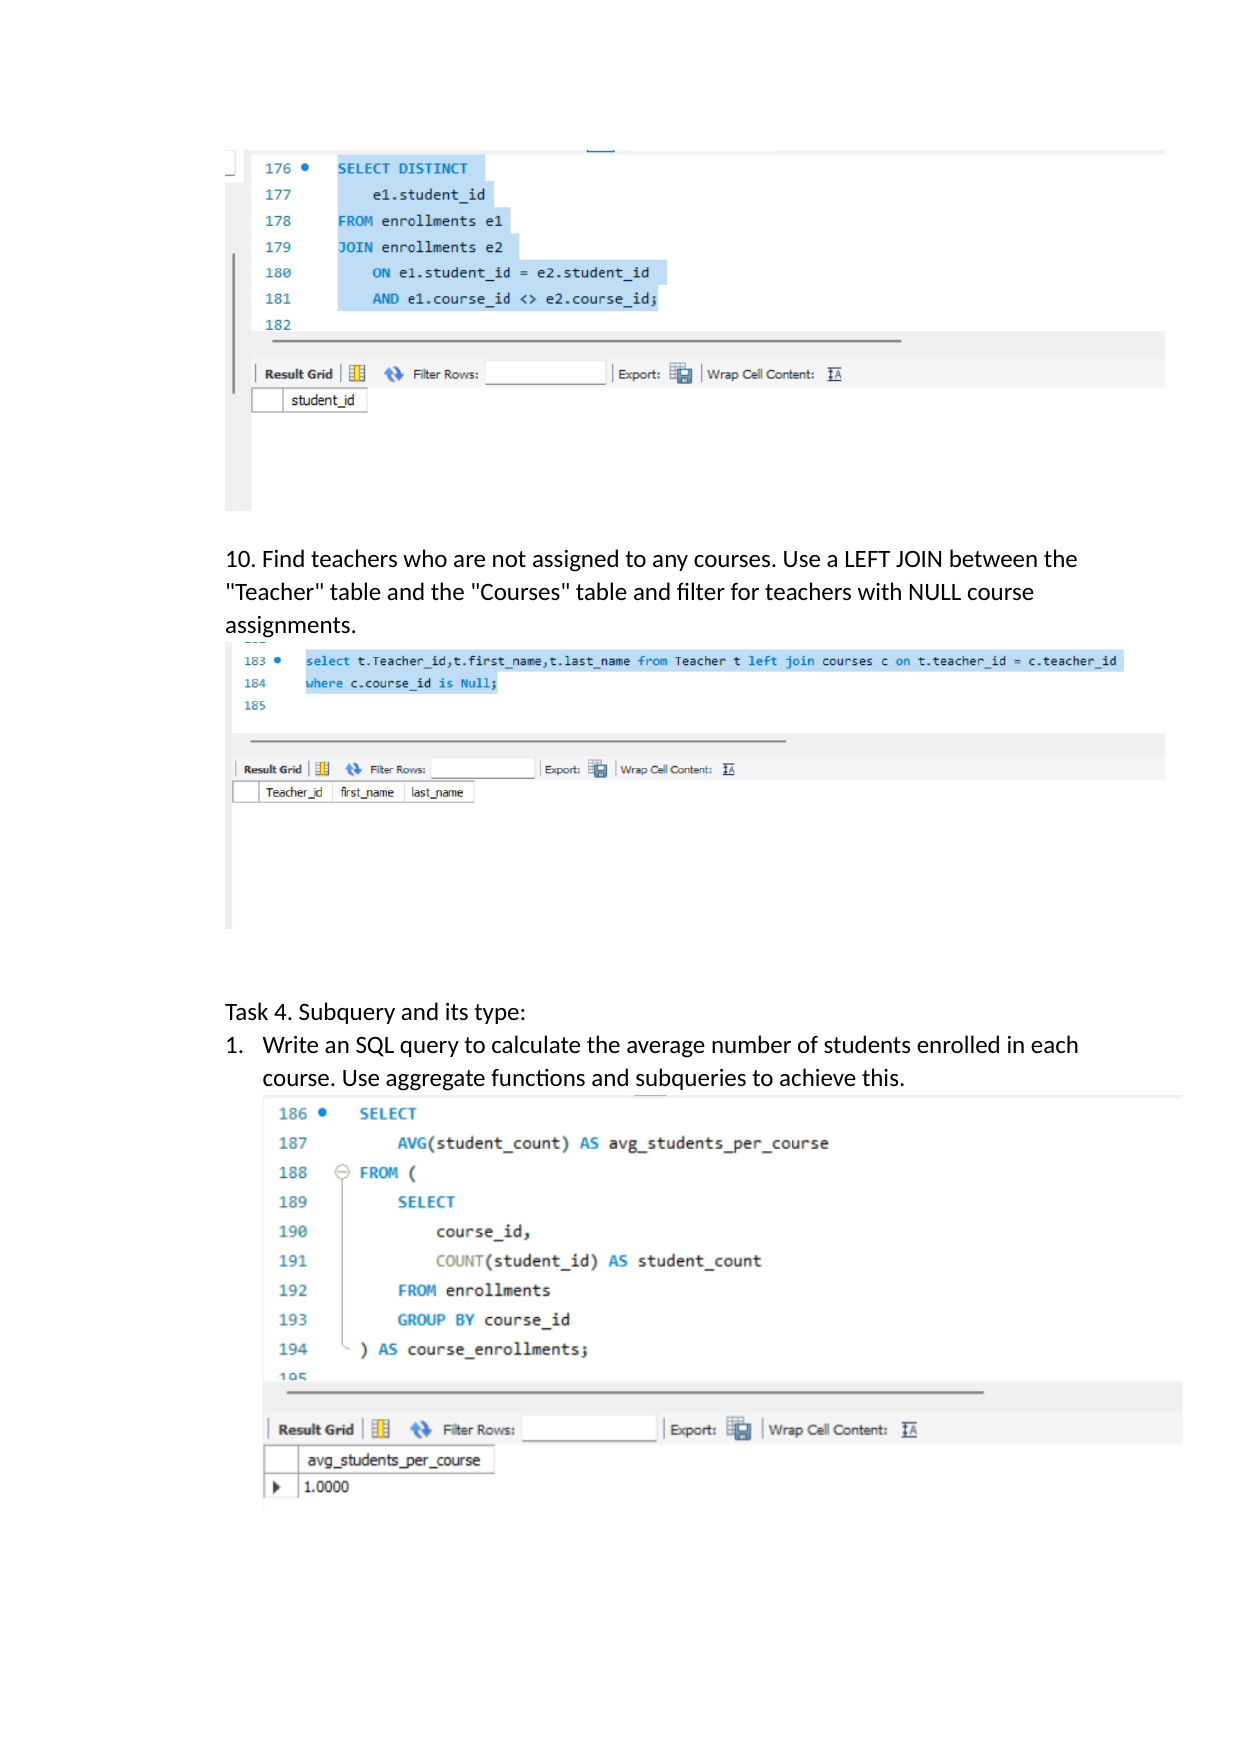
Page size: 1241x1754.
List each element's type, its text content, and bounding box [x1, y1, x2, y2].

picture [225, 150, 1166, 511]
picture [262, 1095, 1183, 1511]
picture [225, 642, 1166, 929]
list Write an SQL query to calculate the average number of students enrolled in each course. Use aggregate functions and subqueries to achieve this. [225, 1029, 1090, 1092]
list 10. Find teachers who are not assigned to any courses. Use a LEFT JOIN between the "Teacher" table and the "Courses" table and filter for teachers with NULL course assignments. [225, 543, 1090, 639]
list Task 4. Subquery and its type: [225, 996, 1090, 1027]
